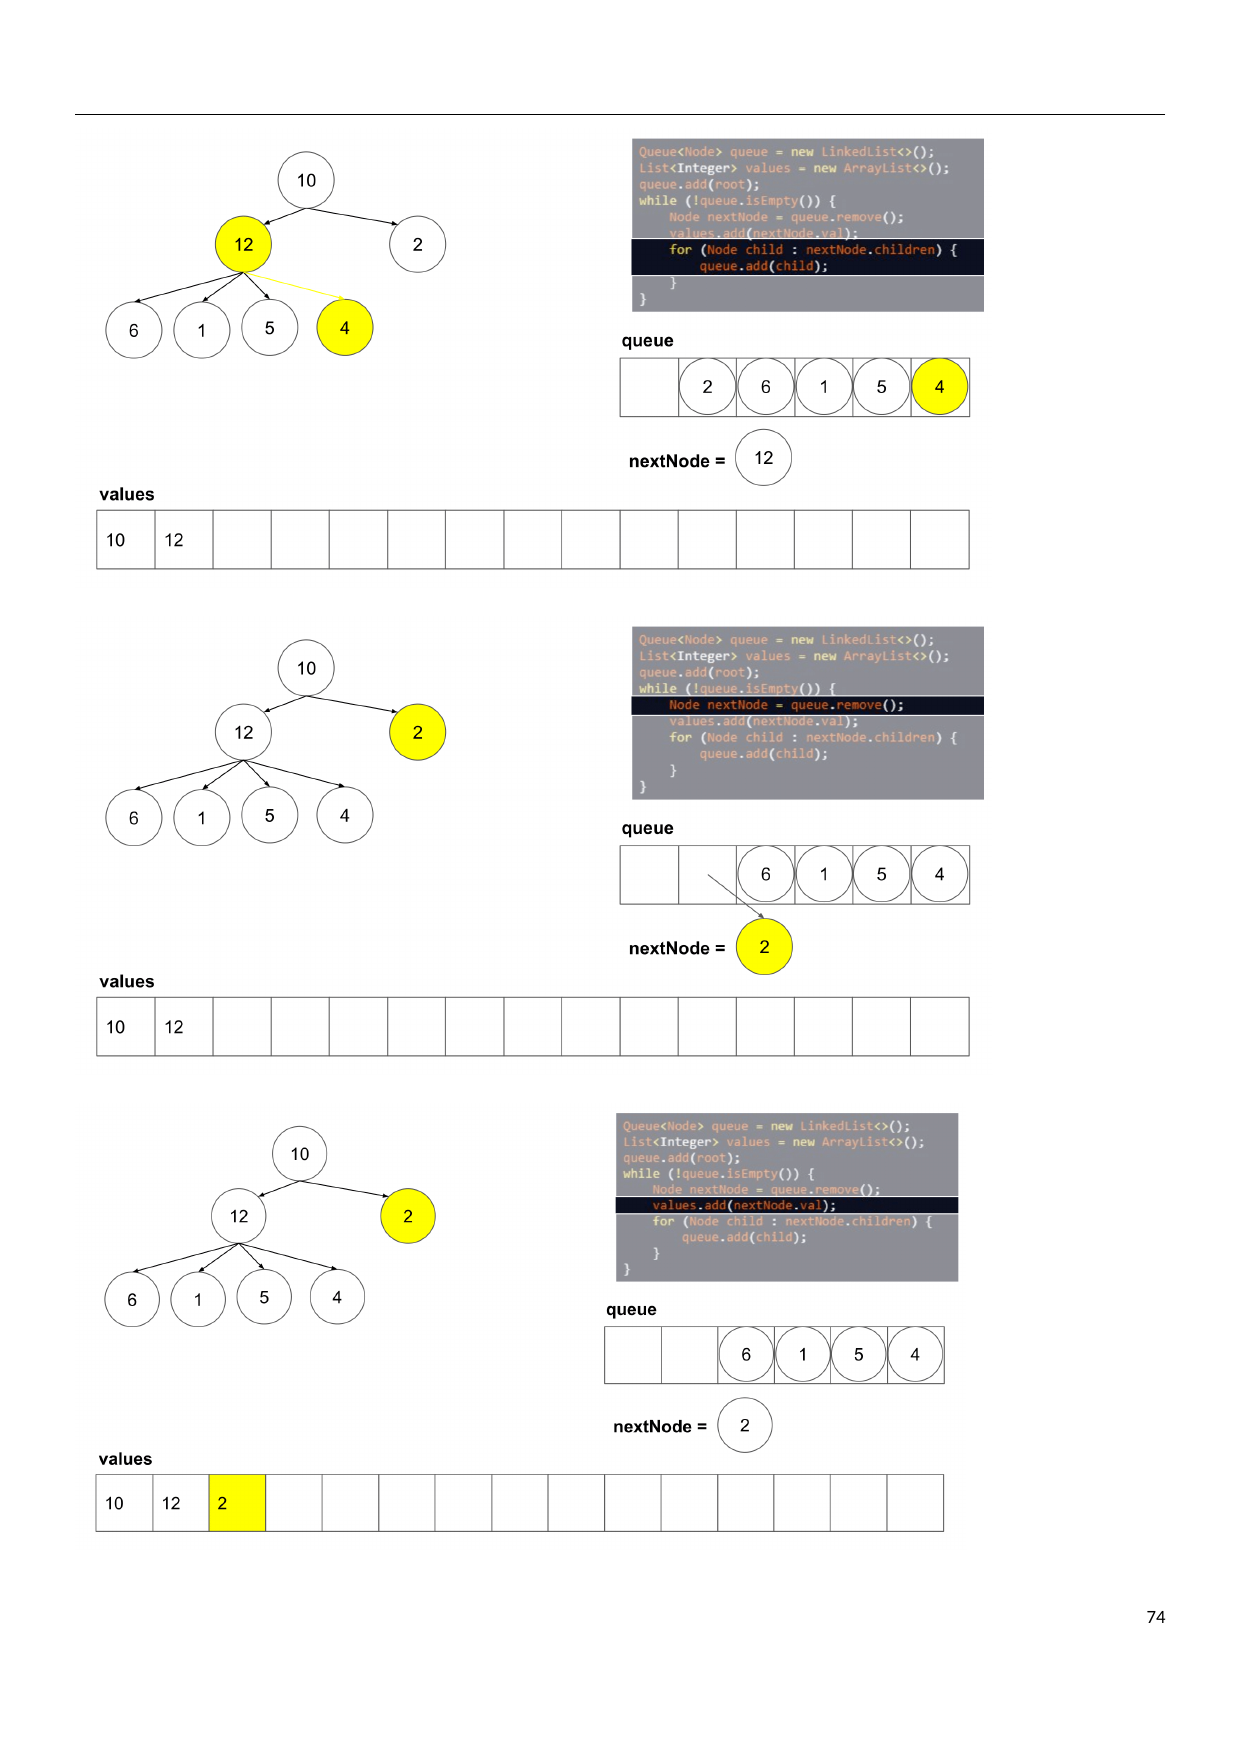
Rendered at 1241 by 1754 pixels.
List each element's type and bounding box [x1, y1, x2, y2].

picture [75, 616, 993, 1075]
picture [75, 128, 993, 588]
picture [75, 1103, 967, 1550]
